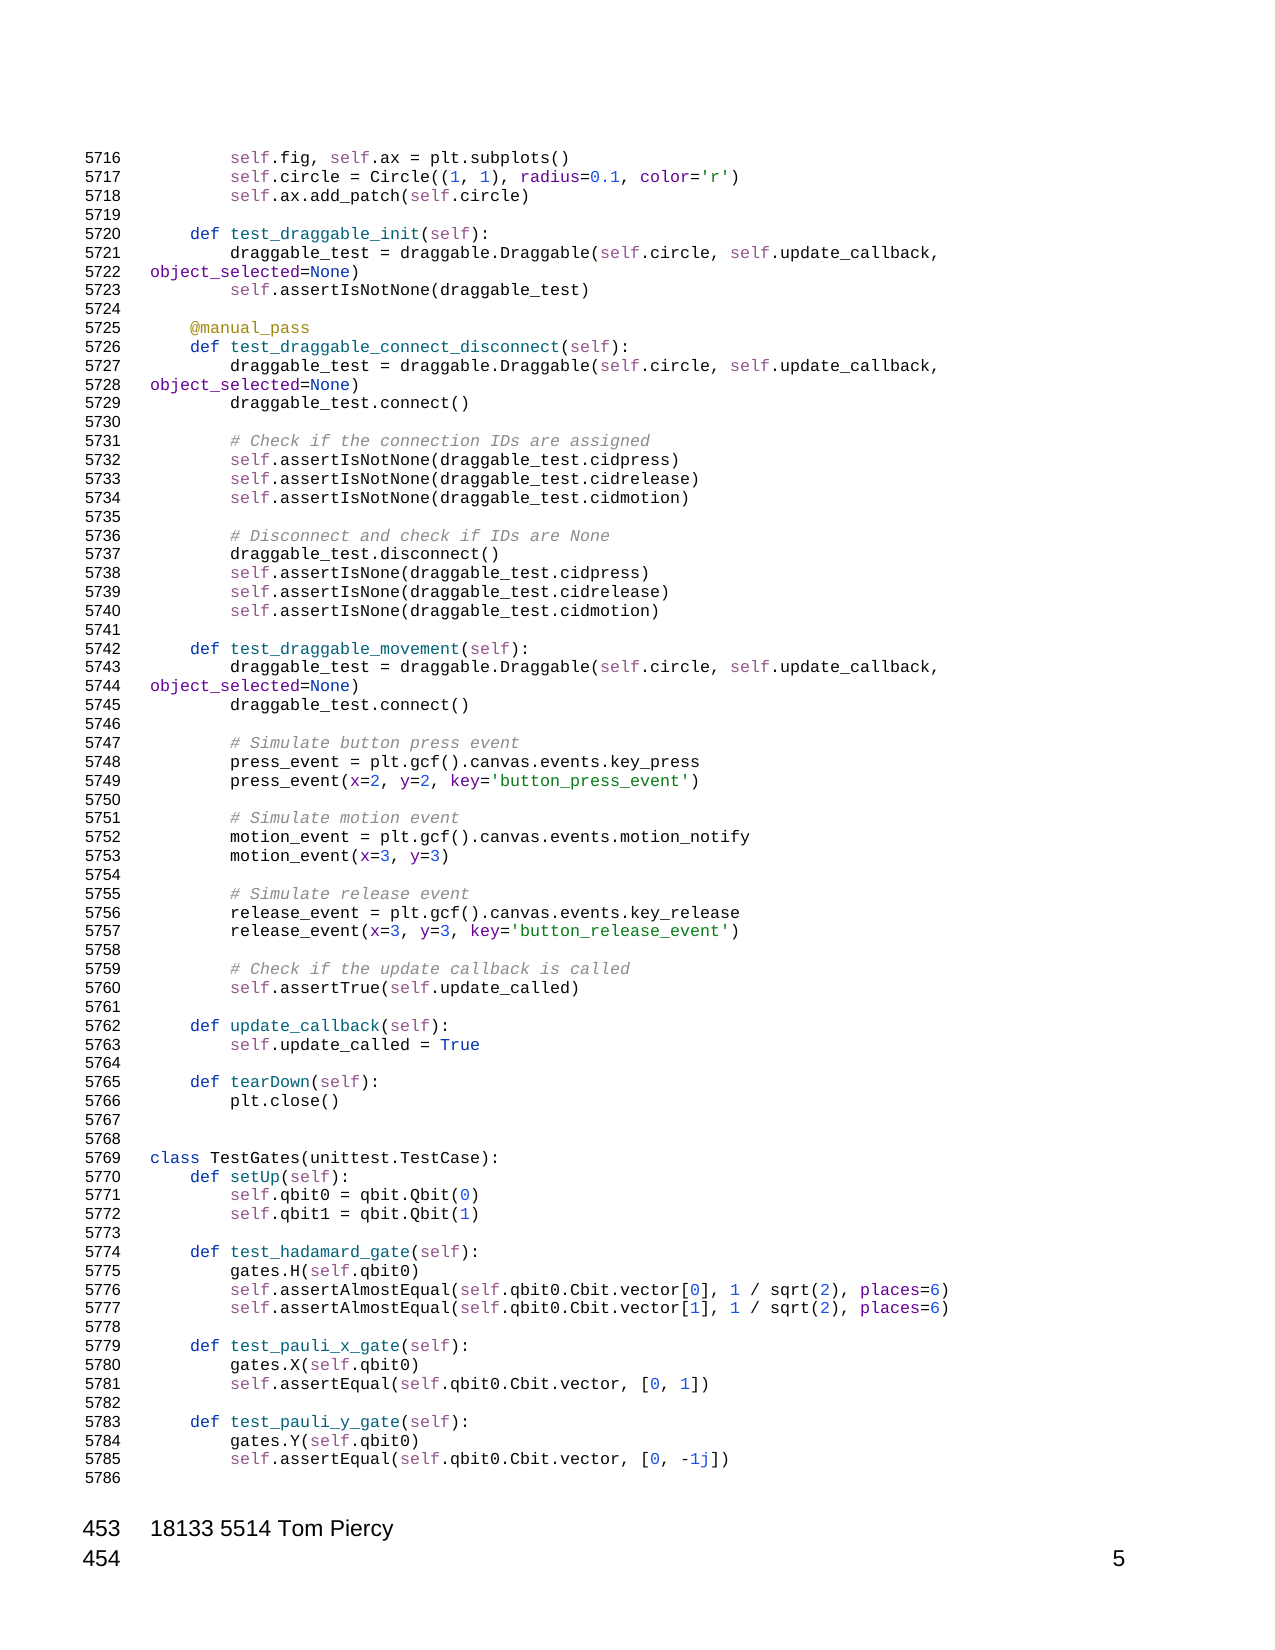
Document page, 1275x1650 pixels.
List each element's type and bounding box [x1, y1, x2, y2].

picture [323, 1248, 329, 1257]
picture [423, 645, 429, 654]
text [150, 150, 1125, 1489]
picture [383, 645, 389, 654]
